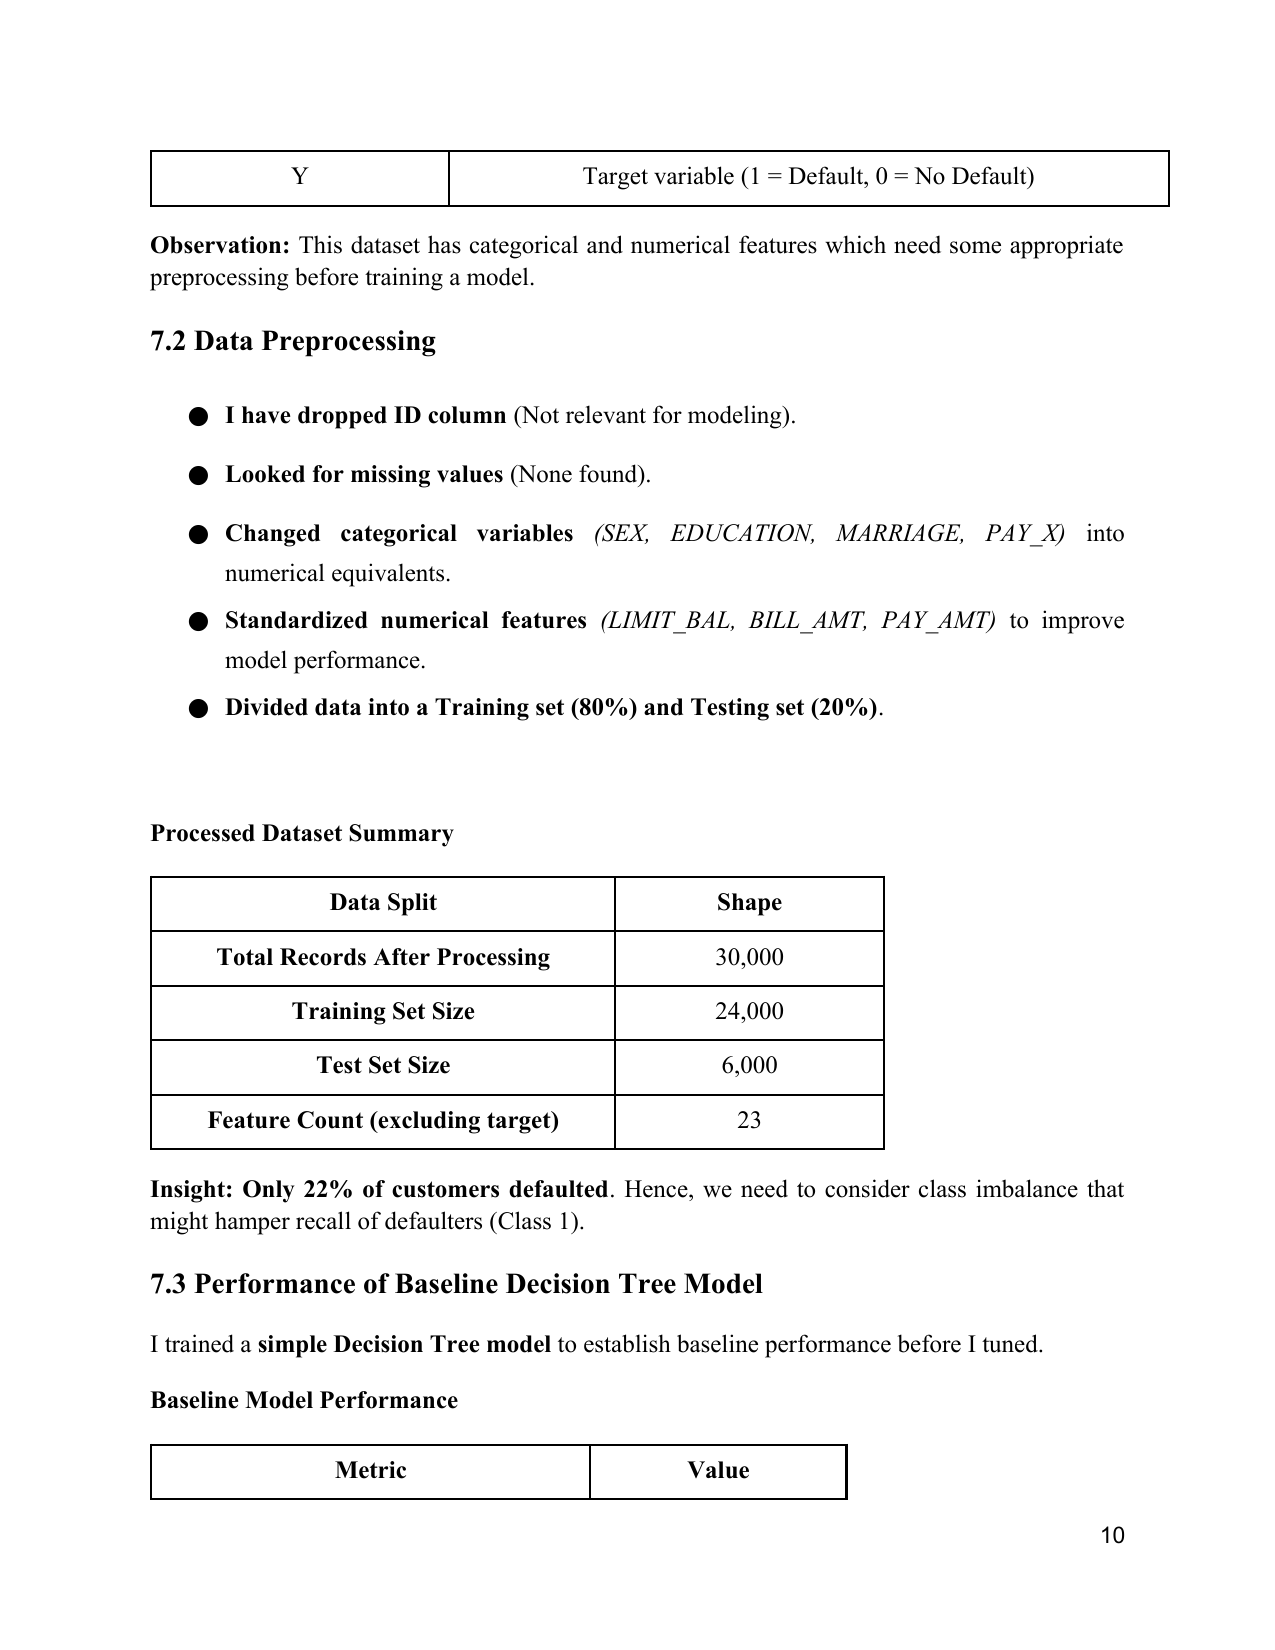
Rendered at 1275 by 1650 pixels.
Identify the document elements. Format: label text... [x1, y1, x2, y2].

table_cell Training Set Size [152, 987, 614, 1039]
table_cell 23 [616, 1096, 883, 1148]
text I trained a simple Decision Tree model to establish baseline performance before I tuned. [150, 1330, 1125, 1358]
list Looked for missing values (None found). [187, 445, 1125, 496]
table_cell 30,000 [616, 932, 883, 984]
list Changed categorical variables (SEX, EDUCATION, MARRIAGE, PAY_X) into numerical equivalents. [187, 504, 1125, 587]
text Observation: This dataset has categorical and numerical features which need some appropriate preprocessing before training a model. [150, 232, 1125, 291]
table_cell Feature Count (excluding target) [152, 1096, 614, 1148]
table_cell Y [152, 152, 448, 204]
text Processed Dataset Summary [150, 819, 1125, 847]
table_header Shape [616, 878, 883, 930]
table_cell Test Set Size [152, 1041, 614, 1093]
text Baseline Model Performance [150, 1387, 1125, 1414]
table_header Data Split [152, 878, 614, 930]
table_header Value [591, 1446, 845, 1498]
list I have dropped ID column (Not relevant for modeling). [187, 386, 1125, 438]
table_cell Total Records After Processing [152, 932, 614, 984]
list Divided data into a Training set (80%) and Testing set (20%). [187, 678, 1125, 729]
text Insight: Only 22% of customers defaulted. Hence, we need to consider class imbalance that might hamper recall of defaulters (Class 1). [150, 1175, 1125, 1234]
subtitle 7.3 Performance of Baseline Decision Tree Model [150, 1268, 1125, 1300]
table_cell 6,000 [616, 1041, 883, 1093]
table_header Metric [152, 1446, 589, 1498]
list Standardized numerical features (LIMIT_BAL, BILL_AMT, PAY_AMT) to improve model performance. [187, 591, 1125, 674]
subtitle 7.2 Data Preprocessing [150, 324, 1125, 357]
table_cell 24,000 [616, 987, 883, 1039]
table_cell Target variable (1 = Default, 0 = No Default) [450, 152, 1168, 204]
